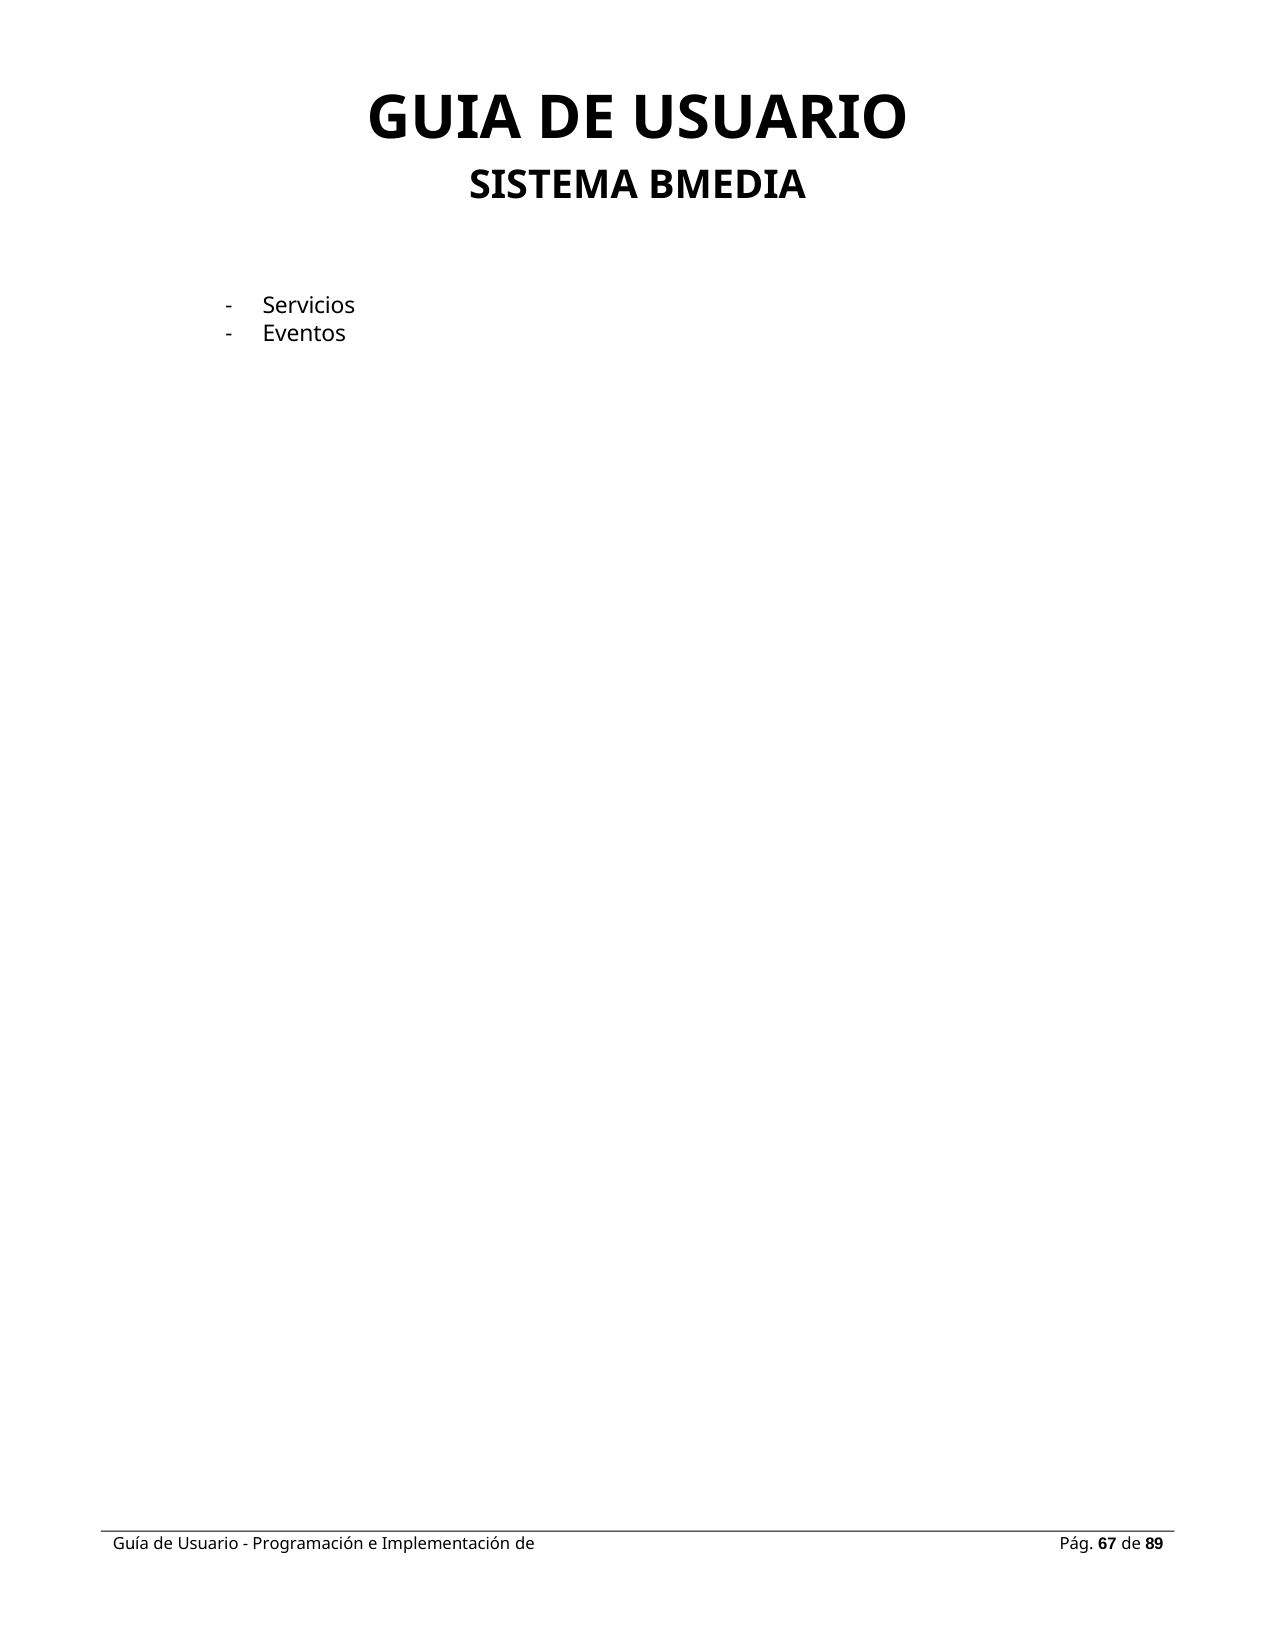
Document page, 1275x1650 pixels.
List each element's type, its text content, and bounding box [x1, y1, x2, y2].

list Servicios [225, 293, 1175, 319]
list Eventos [225, 319, 1175, 347]
